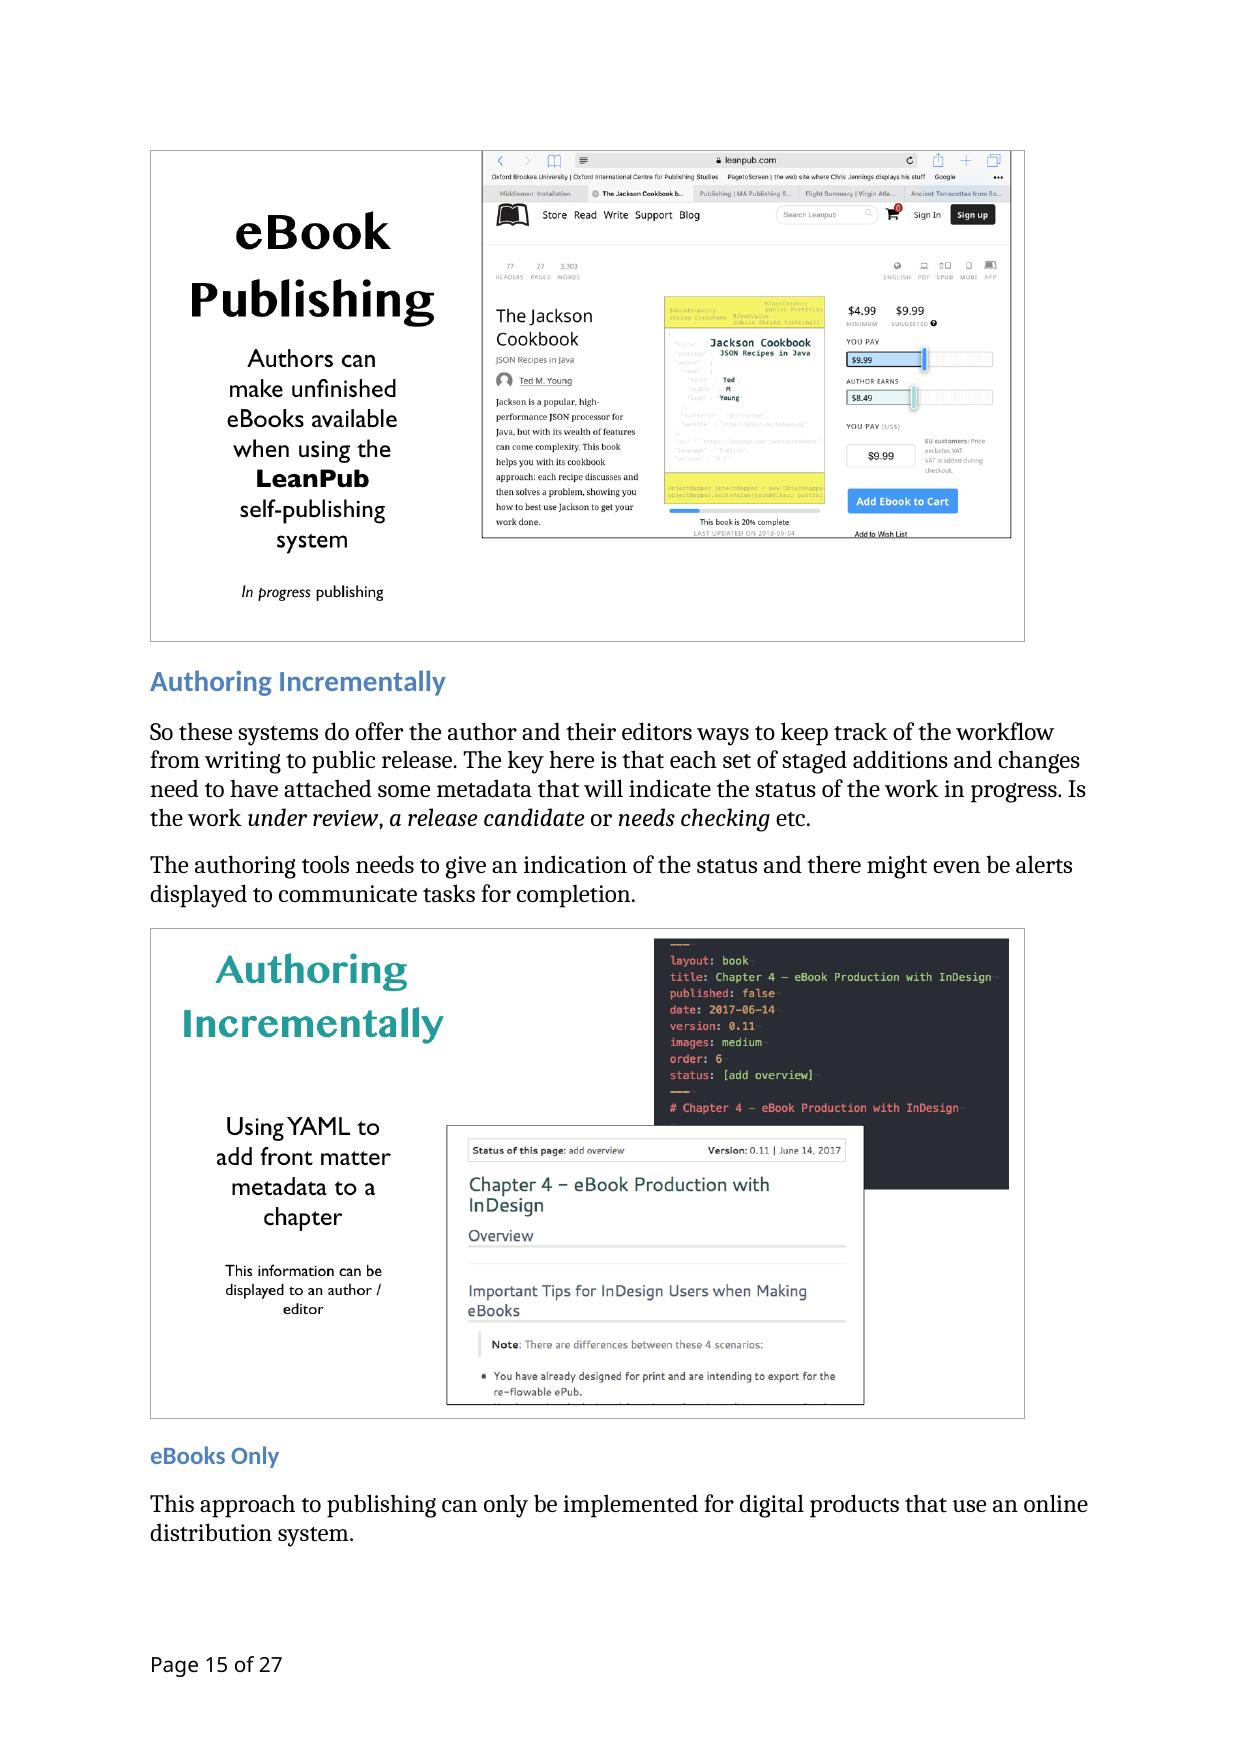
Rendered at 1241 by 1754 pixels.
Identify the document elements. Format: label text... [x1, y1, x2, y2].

picture [151, 929, 1024, 1418]
picture [151, 151, 1024, 641]
text This approach to publishing can only be implemented for digital products that use an online distribution system. [150, 1490, 1090, 1547]
text The authoring tools needs to give an indication of the status and there might even be alerts displayed to communicate tasks for completion. [150, 851, 1090, 909]
subtitle Authoring Incrementally [150, 663, 1090, 699]
text So these systems do offer the author and their editors ways to keep track of the workflow from writing to public release. The key here is that each set of staged additions and changes need to have attached some metadata that will indicate the status of the work in progress. Is the work under review, a release candidate or needs checking etc. [150, 717, 1090, 832]
subtitle eBooks Only [150, 1440, 1090, 1471]
